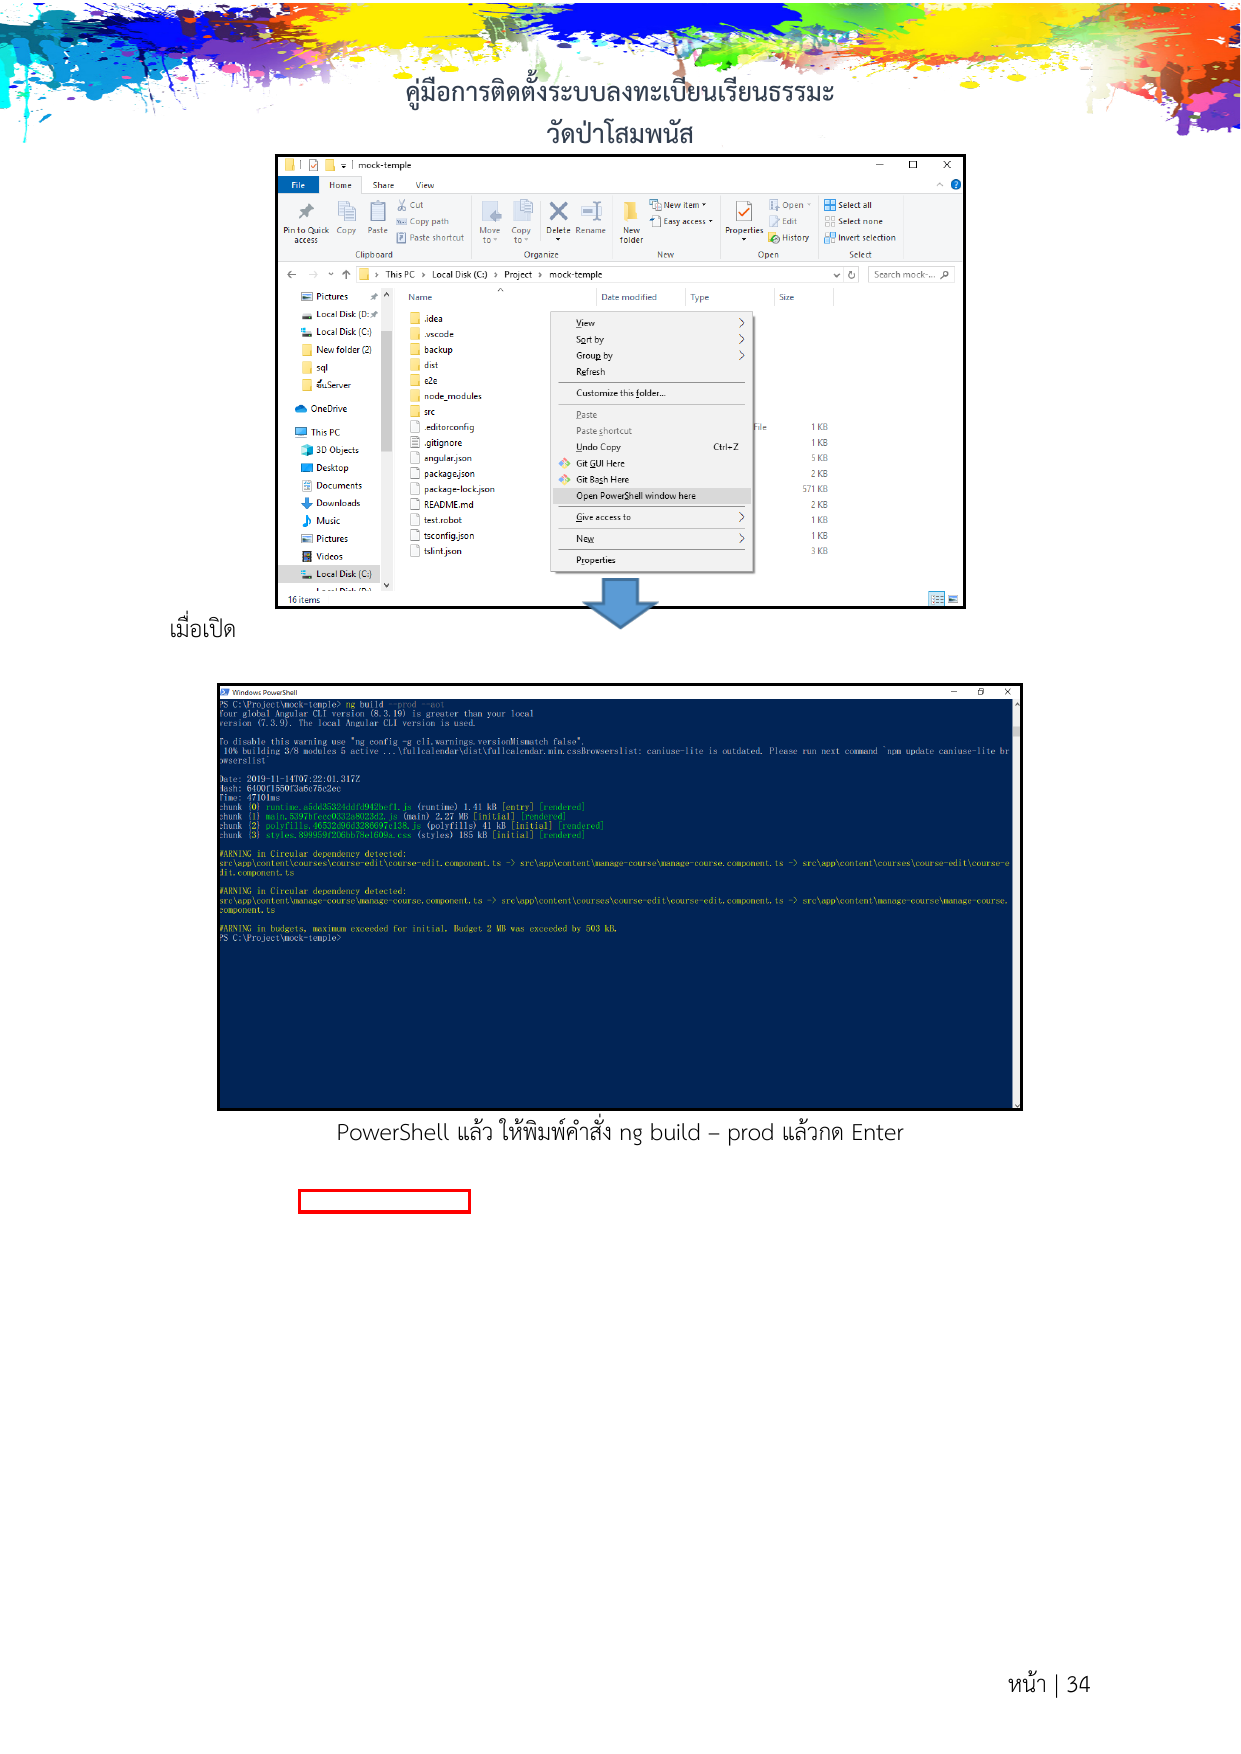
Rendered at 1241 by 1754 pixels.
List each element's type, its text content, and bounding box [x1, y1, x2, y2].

picture [70, 79, 84, 83]
picture [71, 66, 79, 71]
picture [122, 50, 133, 56]
picture [220, 686, 1020, 1108]
picture [61, 37, 73, 41]
picture [0, 3, 1241, 150]
picture [278, 157, 963, 630]
picture [79, 34, 102, 42]
